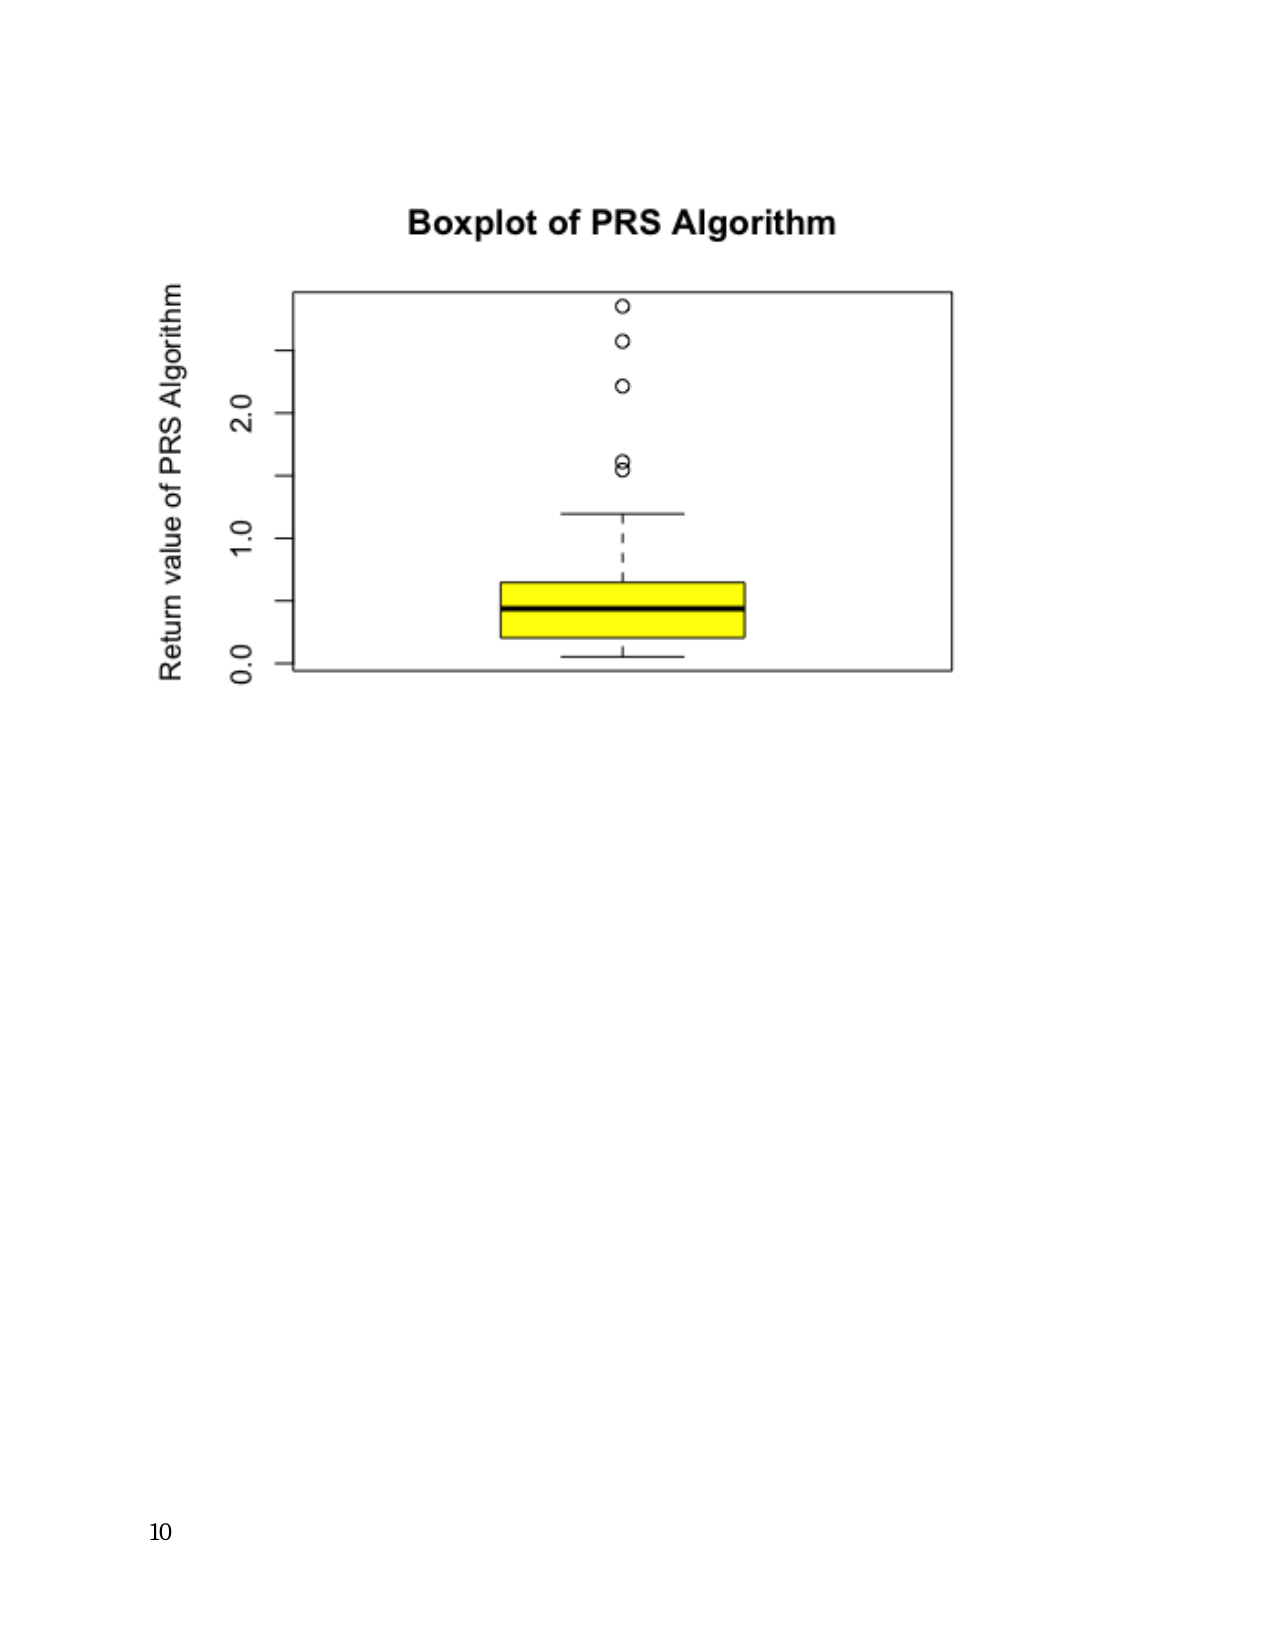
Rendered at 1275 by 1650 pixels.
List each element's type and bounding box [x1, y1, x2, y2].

picture [150, 150, 1025, 850]
